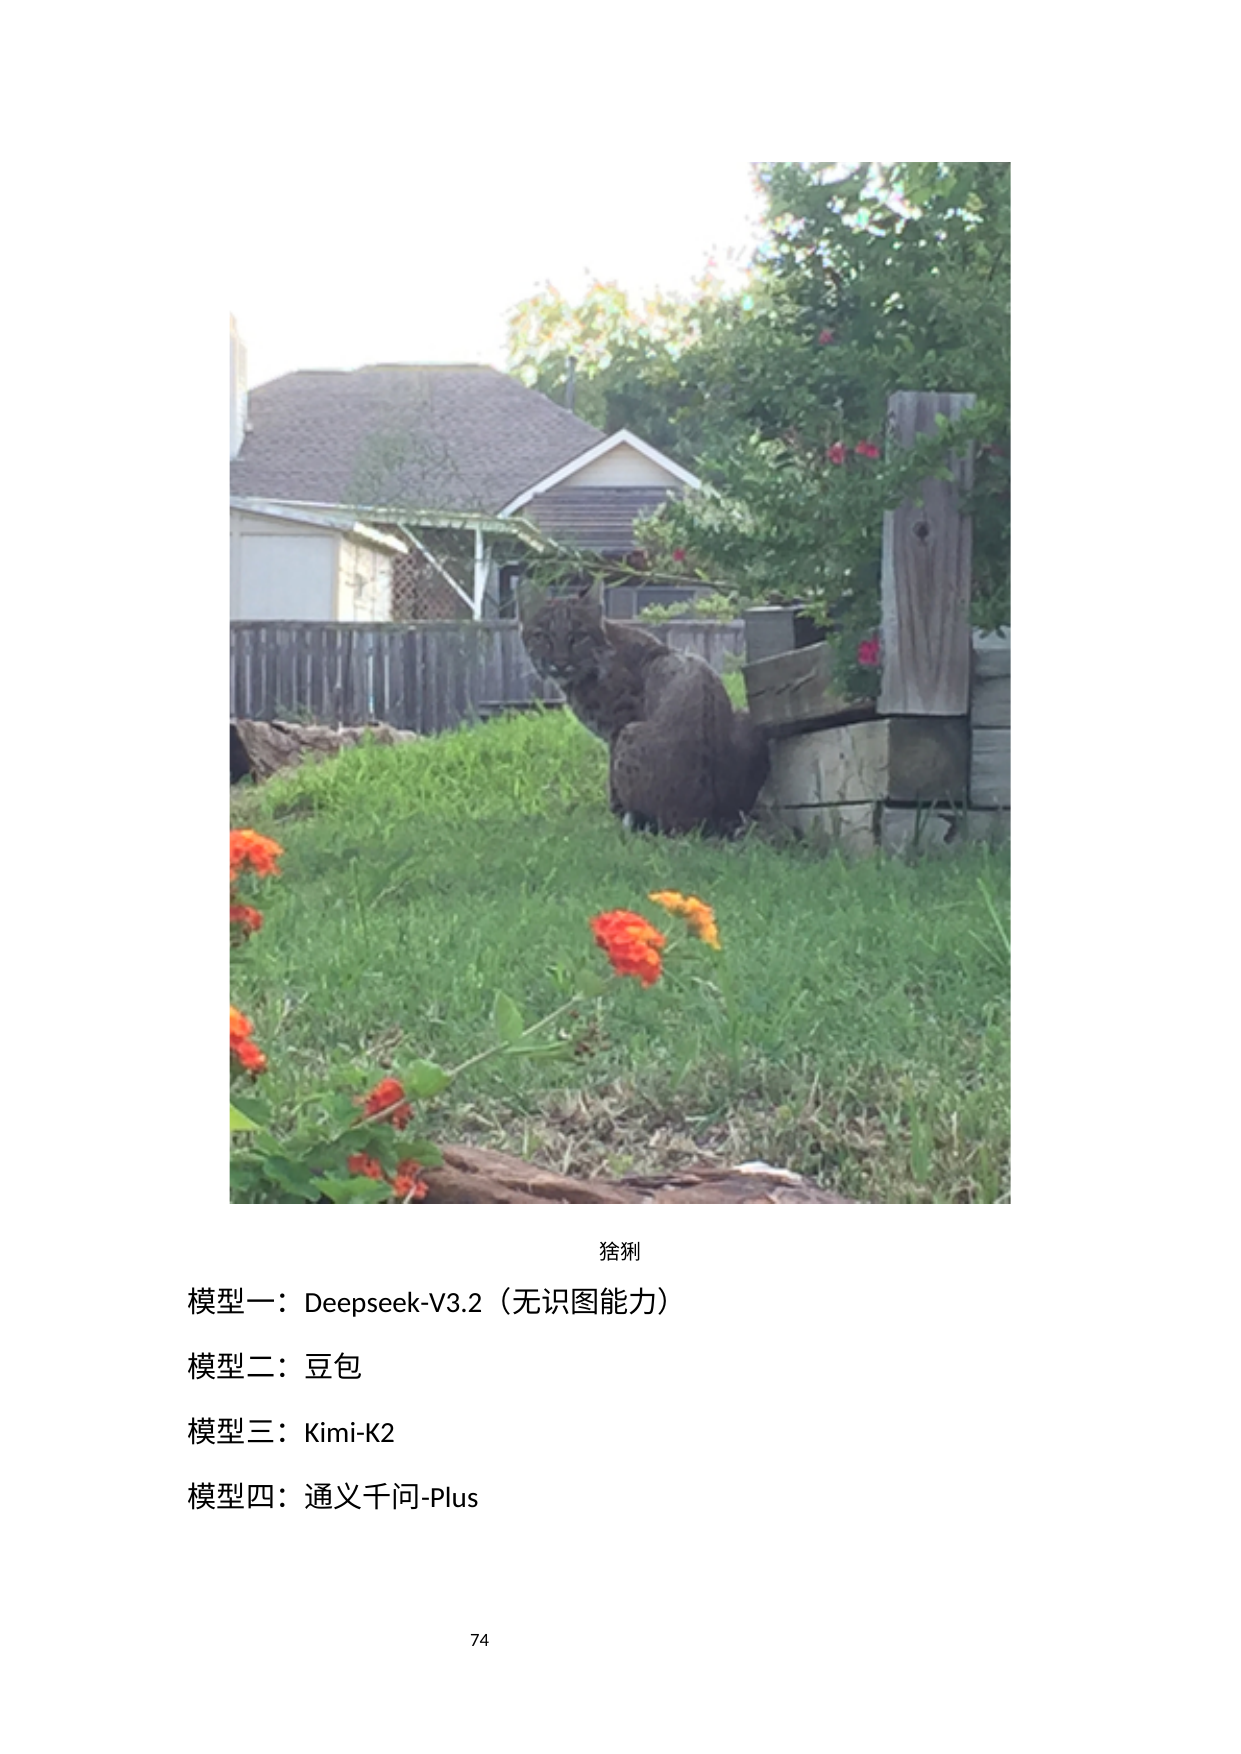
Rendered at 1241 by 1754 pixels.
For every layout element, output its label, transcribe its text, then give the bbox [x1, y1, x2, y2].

text 模型二：豆包 [187, 1332, 1053, 1397]
text 模型三：Kimi-K2 [187, 1397, 1053, 1462]
picture [229, 162, 1011, 1204]
text 模型一：Deepseek-V3.2（无识图能力） [187, 1267, 1053, 1332]
text 模型四：通义千问-Plus [187, 1462, 1053, 1527]
text 猞猁 [187, 1234, 1053, 1267]
